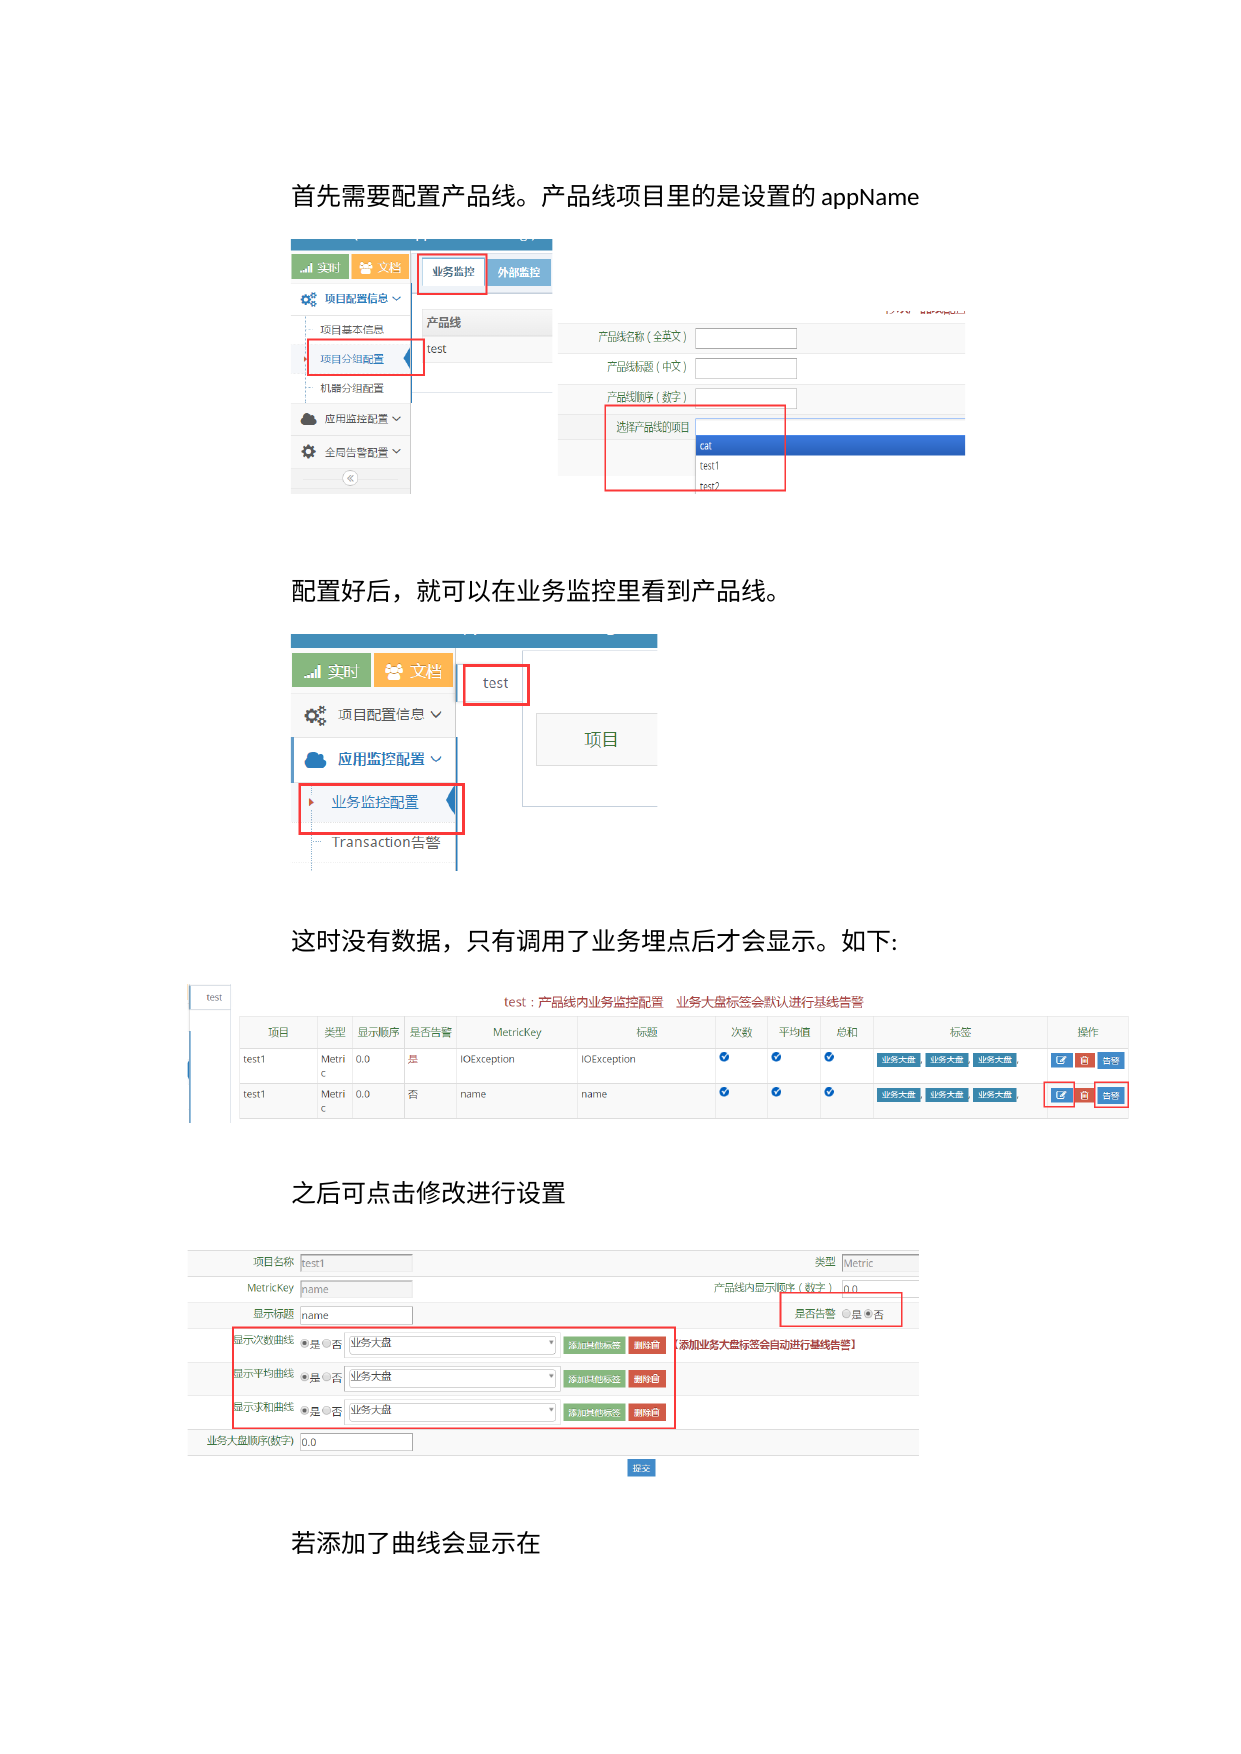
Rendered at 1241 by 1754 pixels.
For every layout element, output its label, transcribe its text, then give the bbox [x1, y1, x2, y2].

picture [290, 239, 553, 494]
picture [290, 634, 658, 871]
text 配置好后，就可以在业务监控里看到产品线。 [291, 557, 1031, 622]
text 之后可点击修改进行设置 [291, 1159, 1031, 1224]
text 若添加了曲线会显示在 [291, 1509, 1031, 1574]
picture [557, 311, 966, 494]
text 首先需要配置产品线。产品线项目里的是设置的appName [291, 162, 1031, 227]
picture [187, 1237, 919, 1481]
text 这时没有数据，只有调用了业务埋点后才会显示。如下: [291, 907, 1031, 972]
picture [187, 984, 1132, 1123]
